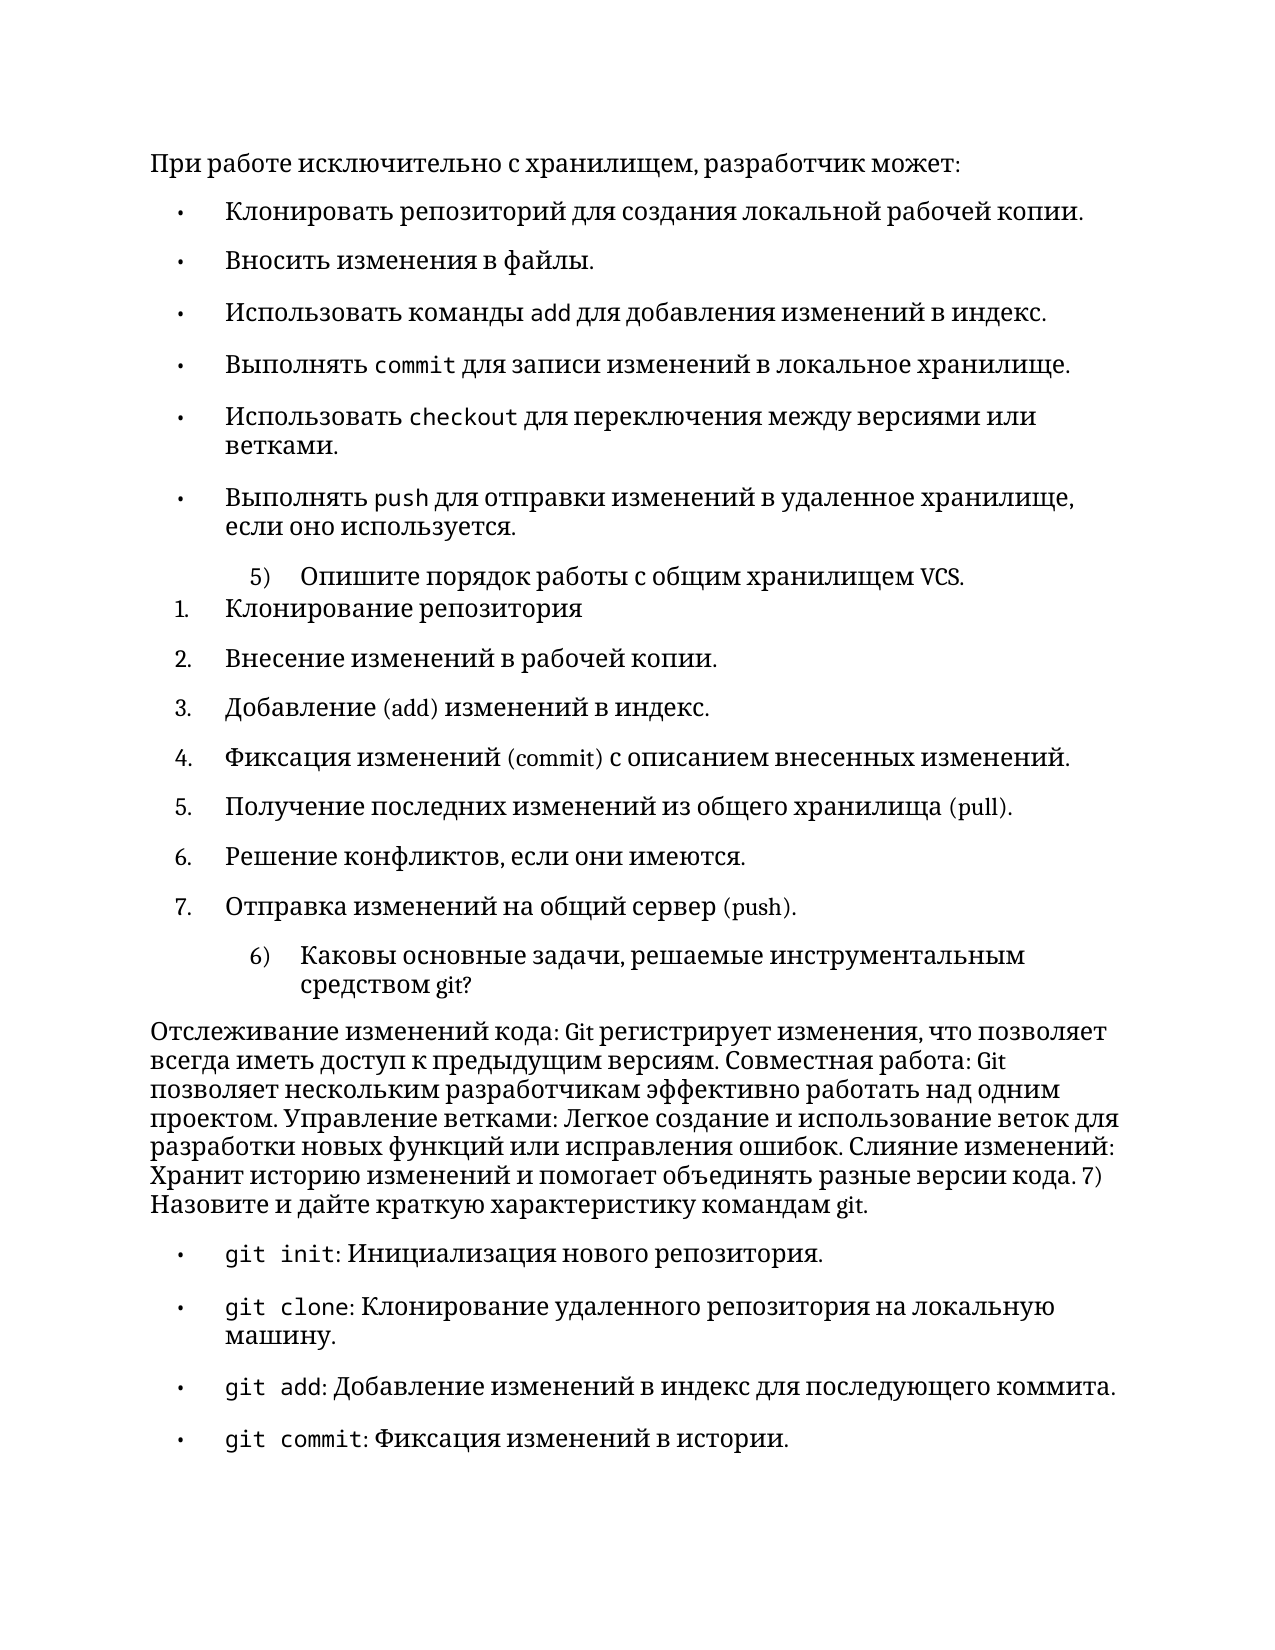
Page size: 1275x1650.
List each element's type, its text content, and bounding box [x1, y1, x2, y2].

list Опишите порядок работы с общим хранилищем VCS. [250, 562, 1125, 591]
list Получение последних изменений из общего хранилища (pull). [175, 793, 1125, 822]
list Фиксация изменений (commit) с описанием внесенных изменений. [175, 744, 1125, 772]
list Использовать checkout для переключения между версиями или ветками. [175, 401, 1125, 461]
list Выполнять push для отправки изменений в удаленное хранилище, если оно используется. [175, 482, 1125, 542]
list git add: Добавление изменений в индекс для последующего коммита. [175, 1371, 1125, 1402]
list Выполнять commit для записи изменений в локальное хранилище. [175, 349, 1125, 380]
list Решение конфликтов, если они имеются. [175, 843, 1125, 872]
list Клонировать репозиторий для создания локальной рабочей копии. [175, 197, 1125, 226]
list Вносить изменения в файлы. [175, 247, 1125, 276]
text Отслеживание изменений кода: Git регистрирует изменения, что позволяет всегда иметь доступ к предыдущим версиям. Совместная работа: Git позволяет нескольким разработчикам эффективно работать над одним проектом. Управление ветками: Легкое создание и использование веток для разработки новых функций или исправления ошибок. Слияние изменений: Хранит историю изменений и помогает объединять разные версии кода. 7) Назовите и дайте краткую характеристику командам git. [150, 1018, 1125, 1219]
list git commit: Фиксация изменений в истории. [175, 1423, 1125, 1454]
list git init: Инициализация нового репозитория. [175, 1238, 1125, 1269]
list git clone: Клонирование удаленного репозитория на локальную машину. [175, 1290, 1125, 1350]
text При работе исключительно с хранилищем, разработчик может: [150, 150, 1125, 179]
list Каковы основные задачи, решаемые инструментальным средством git? [250, 942, 1125, 999]
list Добавление (add) изменений в индекс. [175, 694, 1125, 723]
list Использовать команды add для добавления изменений в индекс. [175, 297, 1125, 328]
list Отправка изменений на общий сервер (push). [175, 892, 1125, 921]
list Внесение изменений в рабочей копии. [175, 644, 1125, 673]
list Клонирование репозитория [175, 595, 1125, 624]
